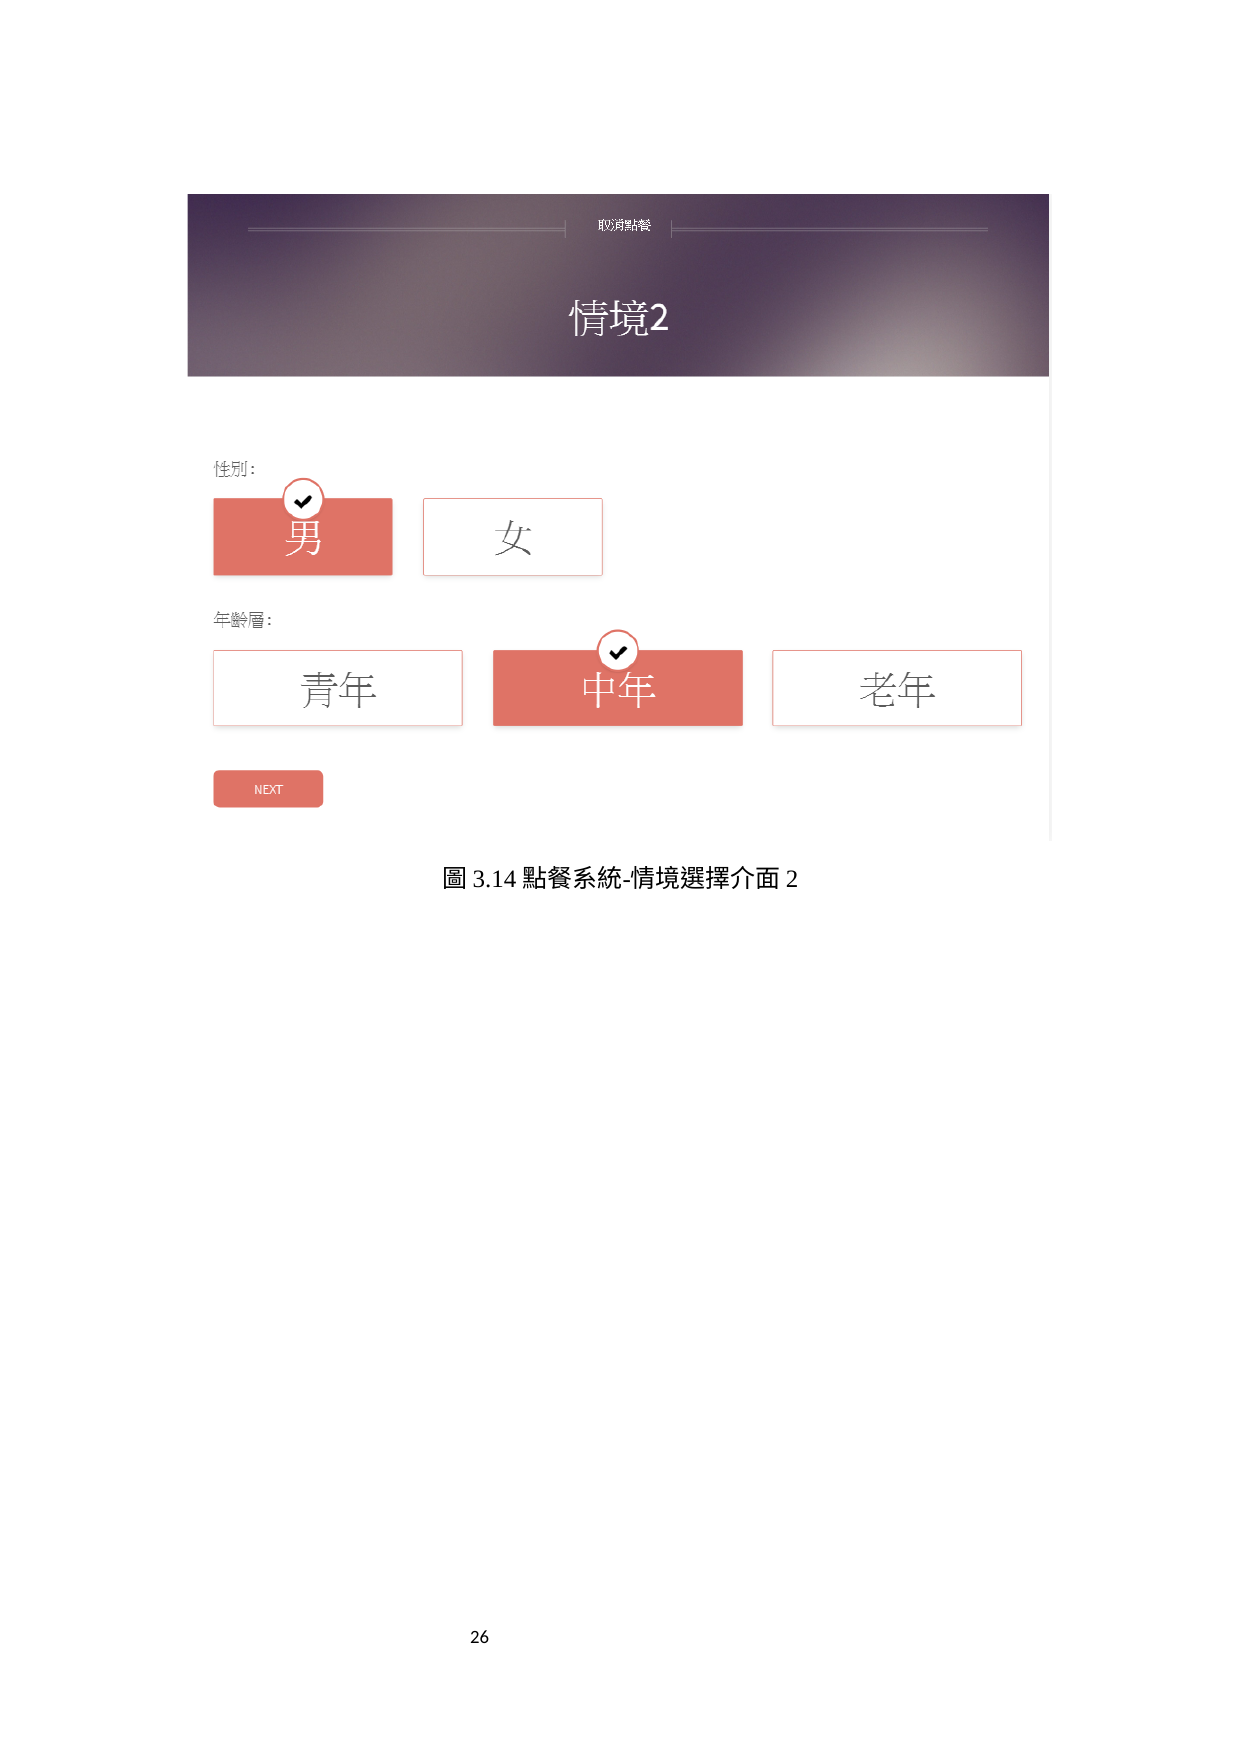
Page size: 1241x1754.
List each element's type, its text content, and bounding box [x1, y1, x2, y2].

picture [187, 194, 1052, 841]
text 圖3.14 點餐系統-情境選擇介面2 [187, 844, 1053, 909]
